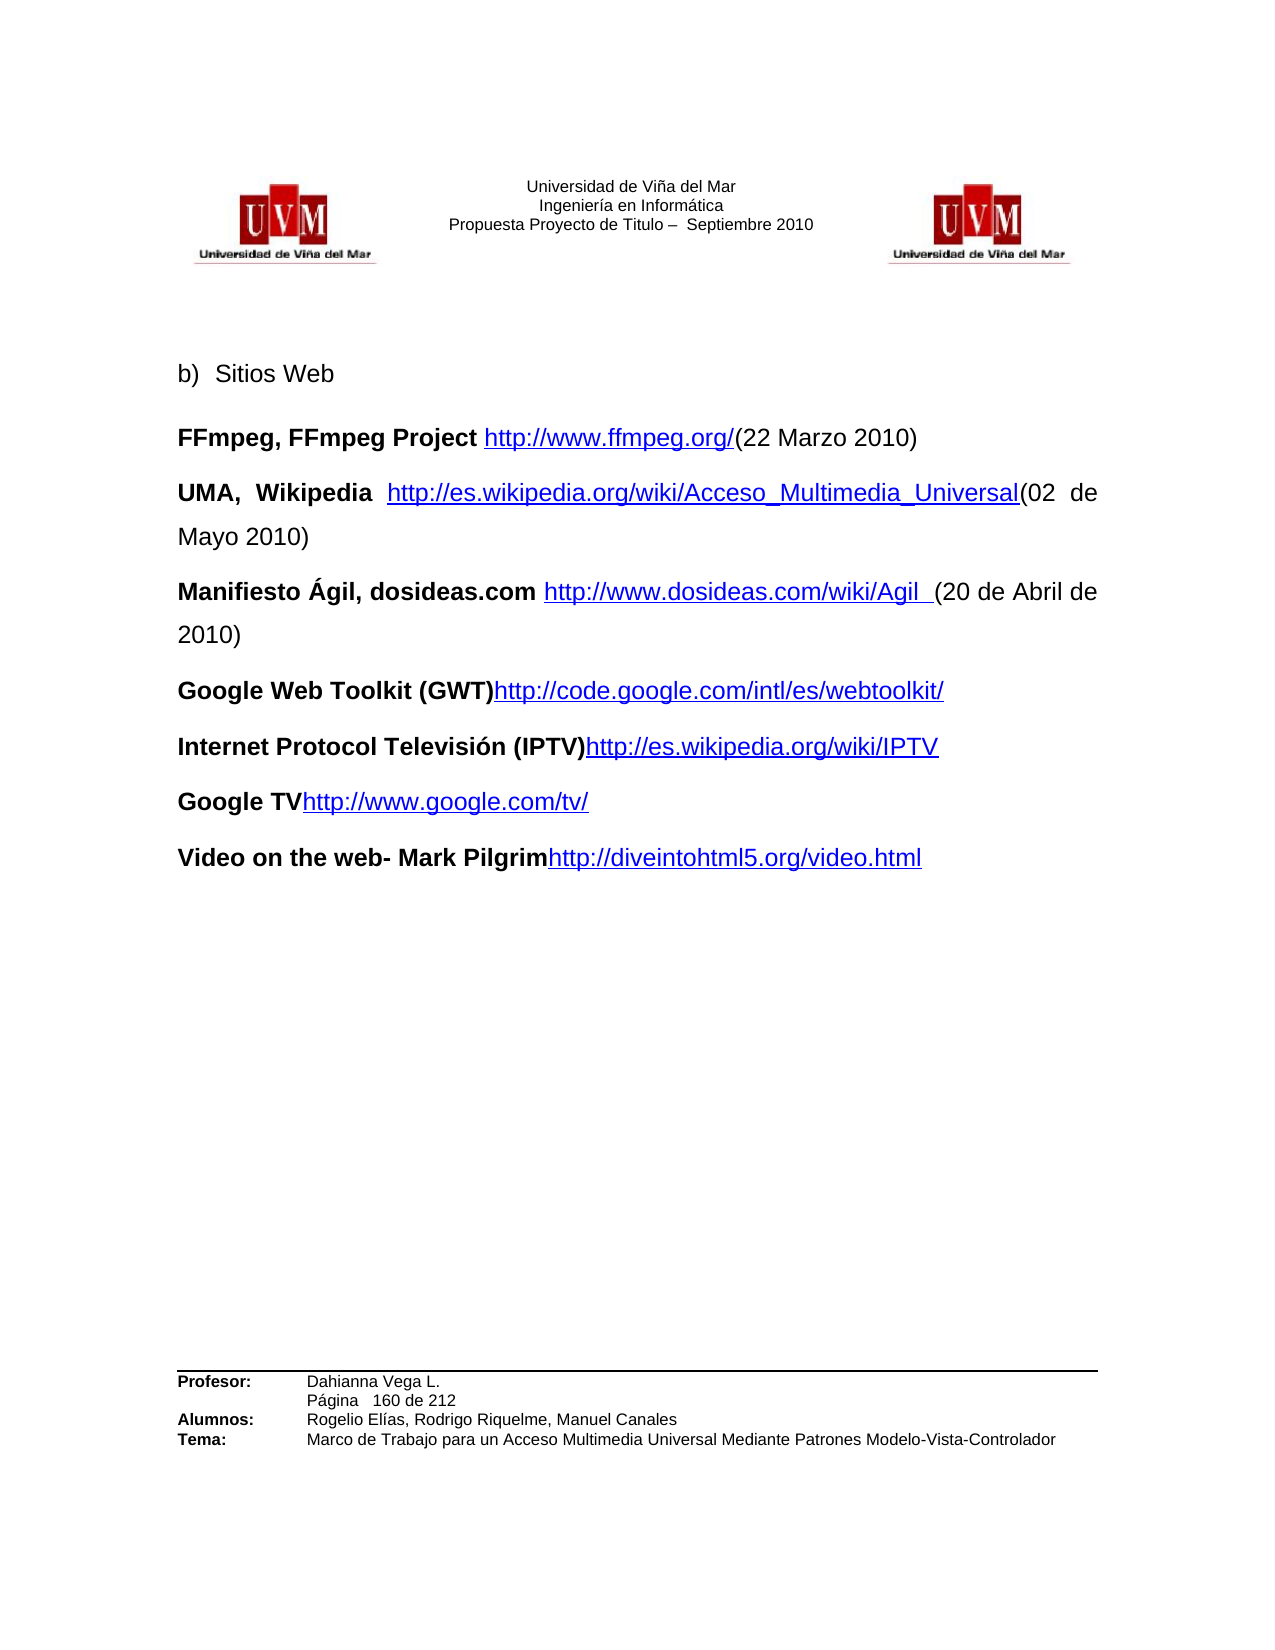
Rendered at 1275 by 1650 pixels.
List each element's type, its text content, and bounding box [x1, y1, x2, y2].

picture [177, 176, 390, 267]
list Manifiesto Ágil, dosideas.com http://www.dosideas.com/wiki/Agil (20 de Abril de 2010) [177, 577, 1098, 649]
list FFmpeg, FFmpeg Project http://www.ffmpeg.org/(22 Marzo 2010) [177, 423, 1098, 452]
list UMA, Wikipedia http://es.wikipedia.org/wiki/Acceso_Multimedia_Universal(02 de Mayo 2010) [177, 478, 1098, 550]
list Video on the web- Mark Pilgrimhttp://diveintohtml5.org/video.html [177, 843, 1098, 872]
list b) Sitios Web [177, 359, 1098, 388]
list Google Web Toolkit (GWT)http://code.google.com/intl/es/webtoolkit/ [177, 676, 1098, 705]
list Internet Protocol Televisión (IPTV)http://es.wikipedia.org/wiki/IPTV [177, 732, 1098, 760]
list Google TVhttp://www.google.com/tv/ [177, 787, 1098, 816]
picture [871, 176, 1084, 267]
